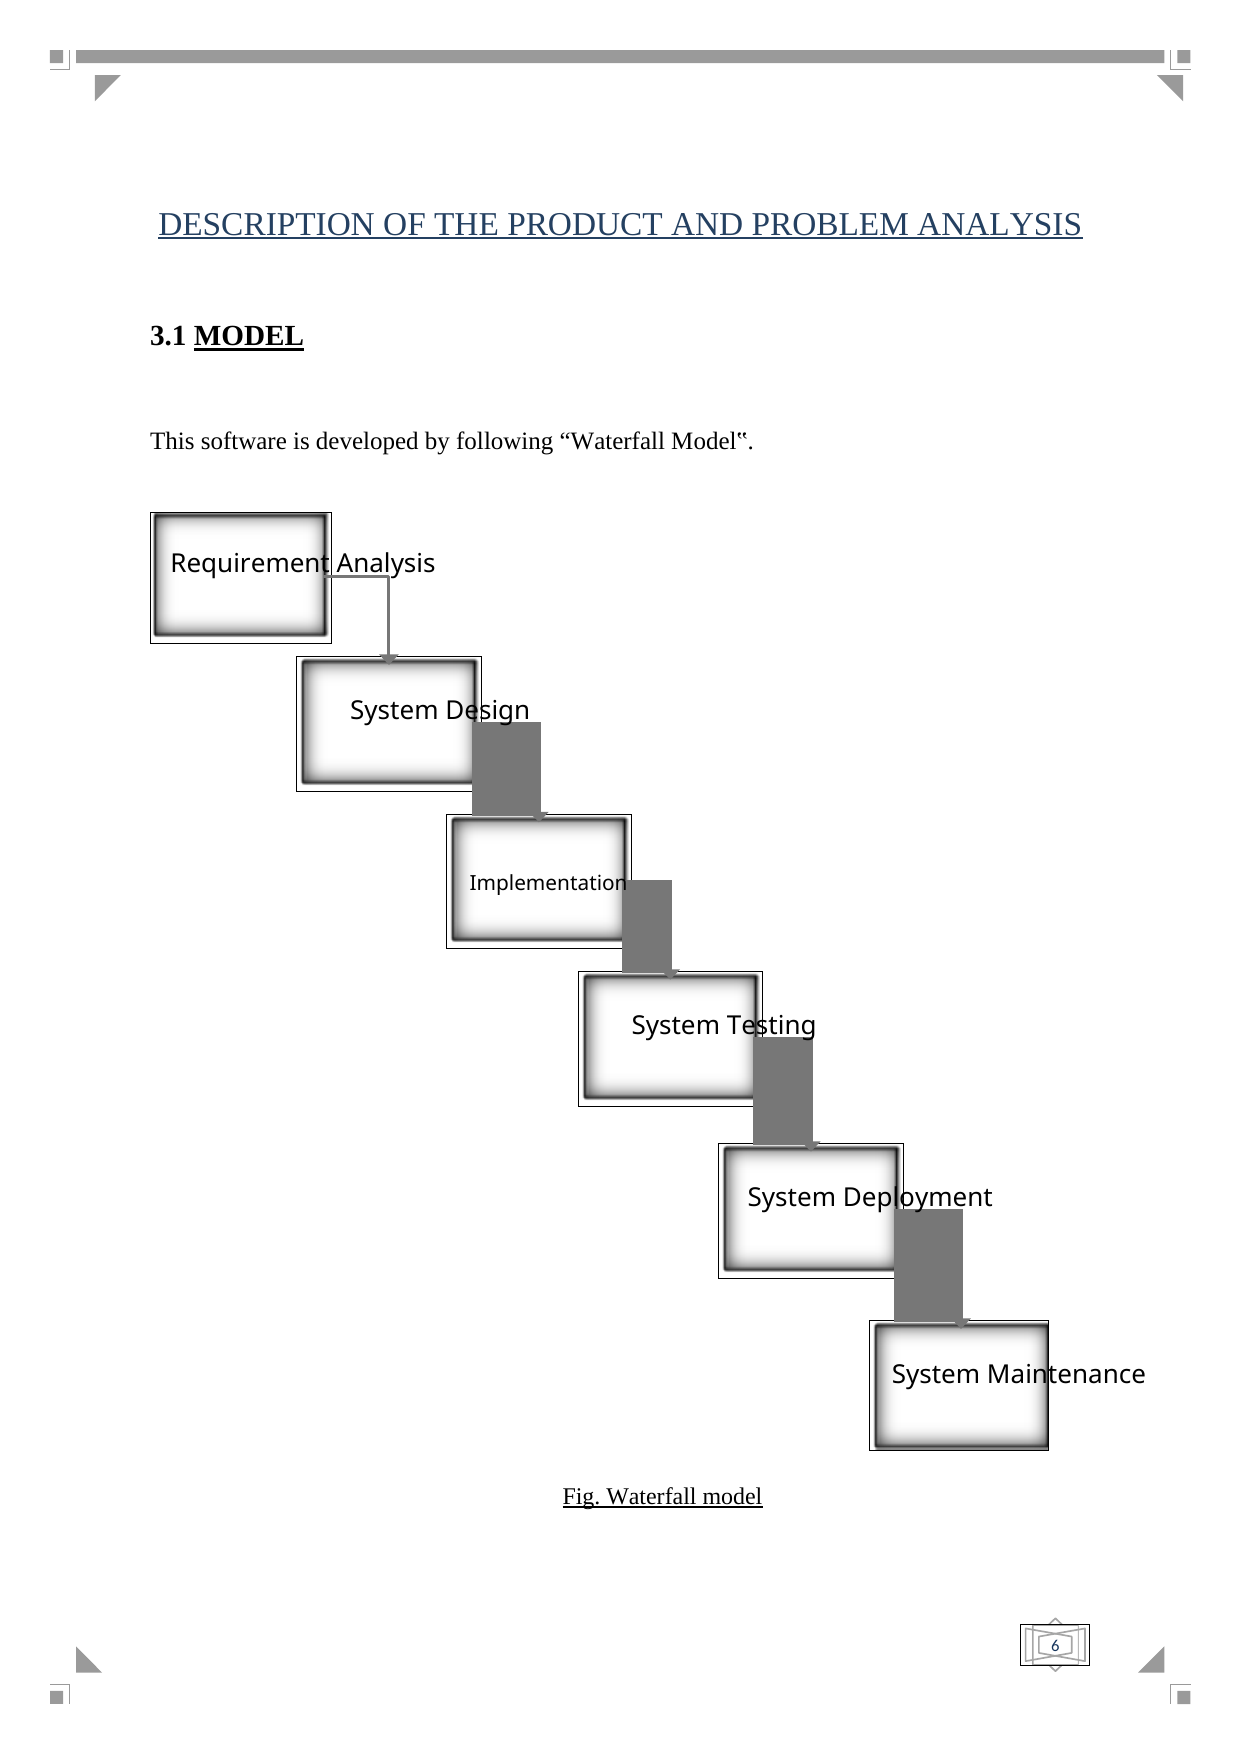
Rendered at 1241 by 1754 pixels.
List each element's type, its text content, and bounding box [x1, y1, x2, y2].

picture [297, 657, 481, 791]
picture [870, 1321, 1048, 1450]
text Fig. Waterfall model [441, 1482, 884, 1510]
text This software is developed by following “Waterfall Model‟. [150, 426, 1203, 455]
picture [447, 815, 631, 948]
subtitle MODEL [150, 318, 1203, 352]
subtitle DESCRIPTION OF THE PRODUCT AND PROBLEM ANALYSIS [158, 204, 1203, 242]
picture [579, 972, 762, 1106]
picture [719, 1144, 903, 1278]
picture [1021, 1625, 1089, 1665]
picture [151, 513, 331, 643]
